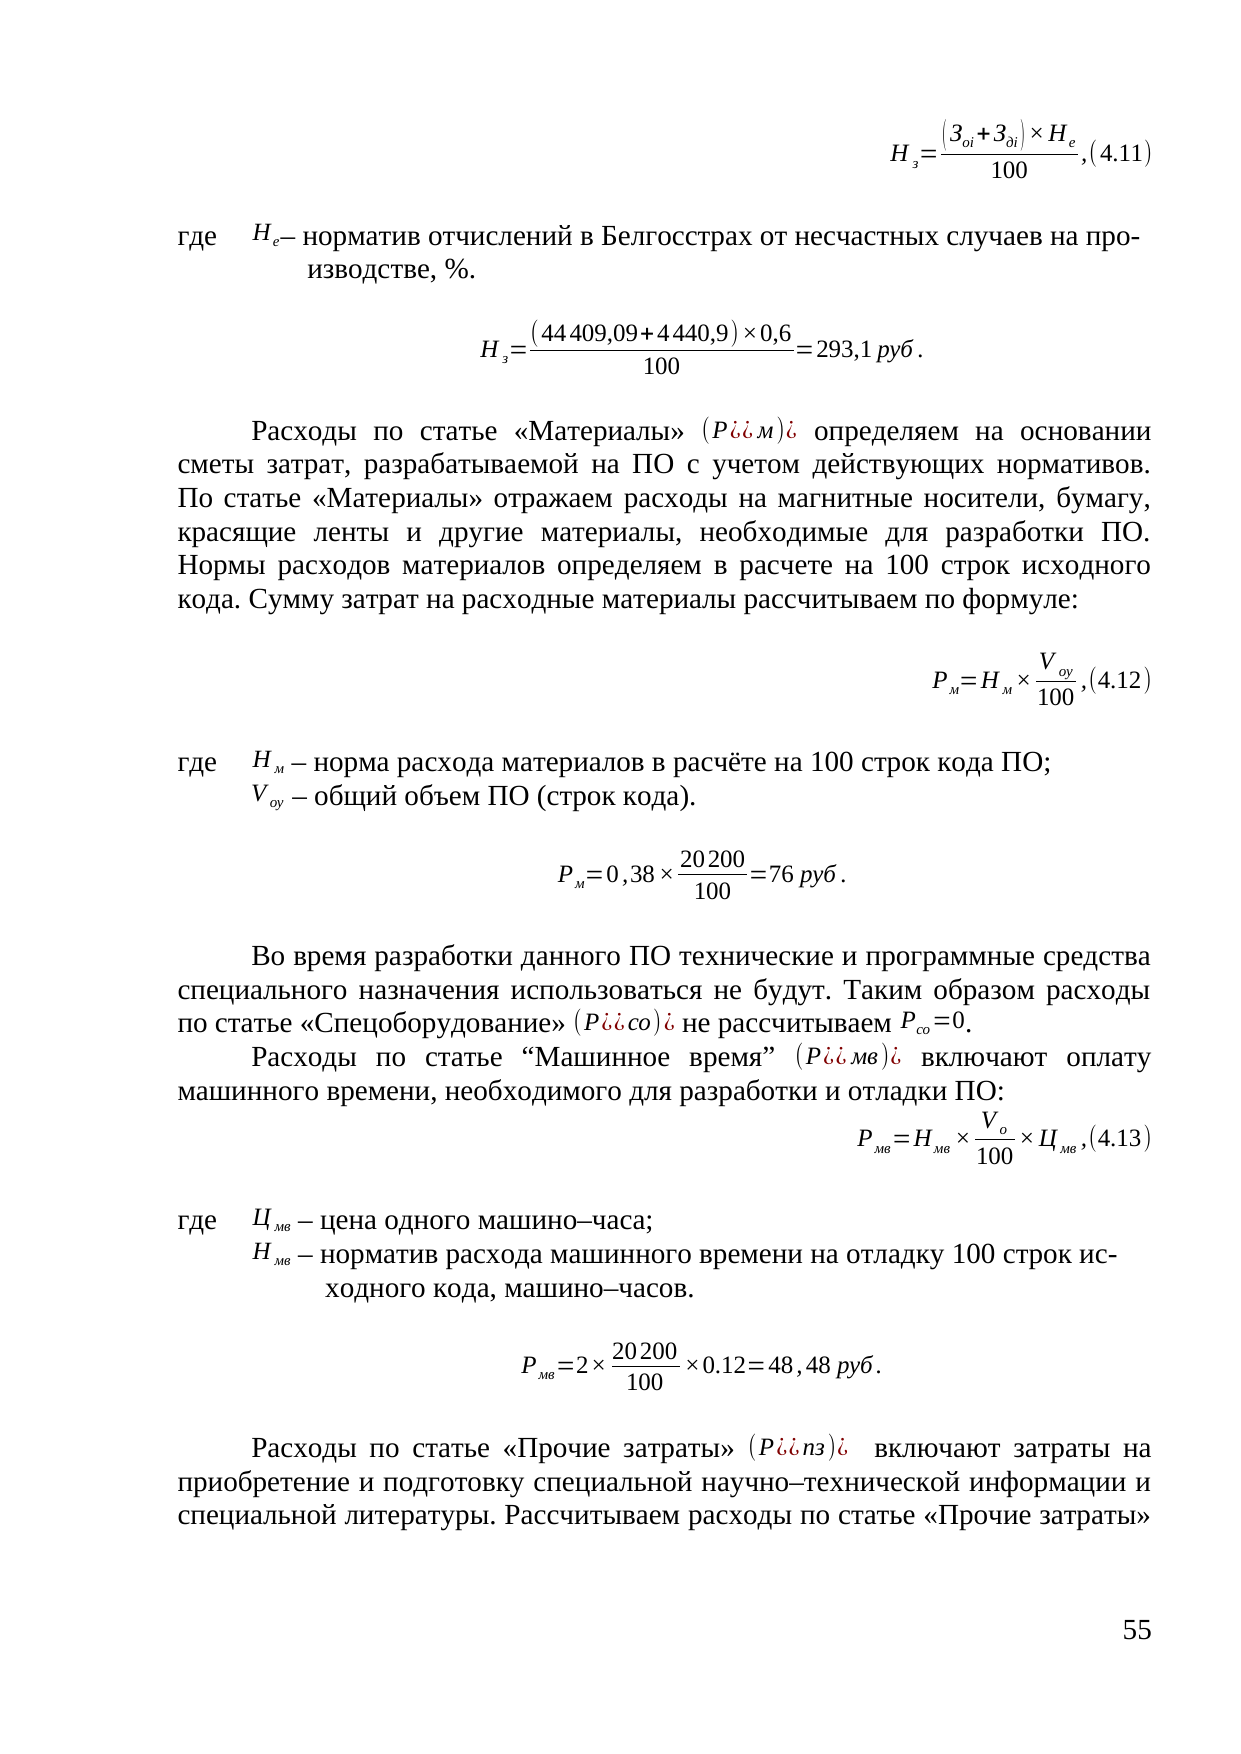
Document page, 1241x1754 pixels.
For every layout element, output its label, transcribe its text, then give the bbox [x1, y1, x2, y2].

text ходного кода, машино–часов. [177, 1271, 1152, 1304]
text где – цена одного машино–часа; [177, 1202, 1152, 1236]
text Расходы по статье «Материалы» определяем на основании сметы затрат, разрабатываемой на ПО с учетом действующих нормативов. По статье «Материалы» отражаем расходы на магнитные носители, бумагу, красящие ленты и другие материалы, необходимые для разработки ПО. Нормы расходов материалов определяем в расчете на 100 строк исходного кода. Сумму затрат на расходные материалы рассчитываем по формуле: [177, 413, 1152, 614]
text – общий объем ПО (строк кода). [177, 778, 1152, 812]
text изводстве, %. [177, 251, 1152, 285]
text где – норматив отчислений в Белгосстрах от несчастных случаев на про- [177, 218, 1152, 251]
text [177, 1430, 1152, 1531]
text где – норма расхода материалов в расчёте на 100 строк кода ПО; [177, 744, 1152, 778]
text – норматив расхода машинного времени на отладку 100 строк ис- [177, 1236, 1152, 1271]
text Расходы по статье “Машинное время” включают оплату машинного времени, необходимого для разработки и отладки ПО: [177, 1039, 1152, 1106]
text Во время разработки данного ПО технические и программные средства специального назначения использоваться не будут. Таким образом расходы по статье «Спецоборудование» не рассчитываем . [177, 938, 1152, 1039]
